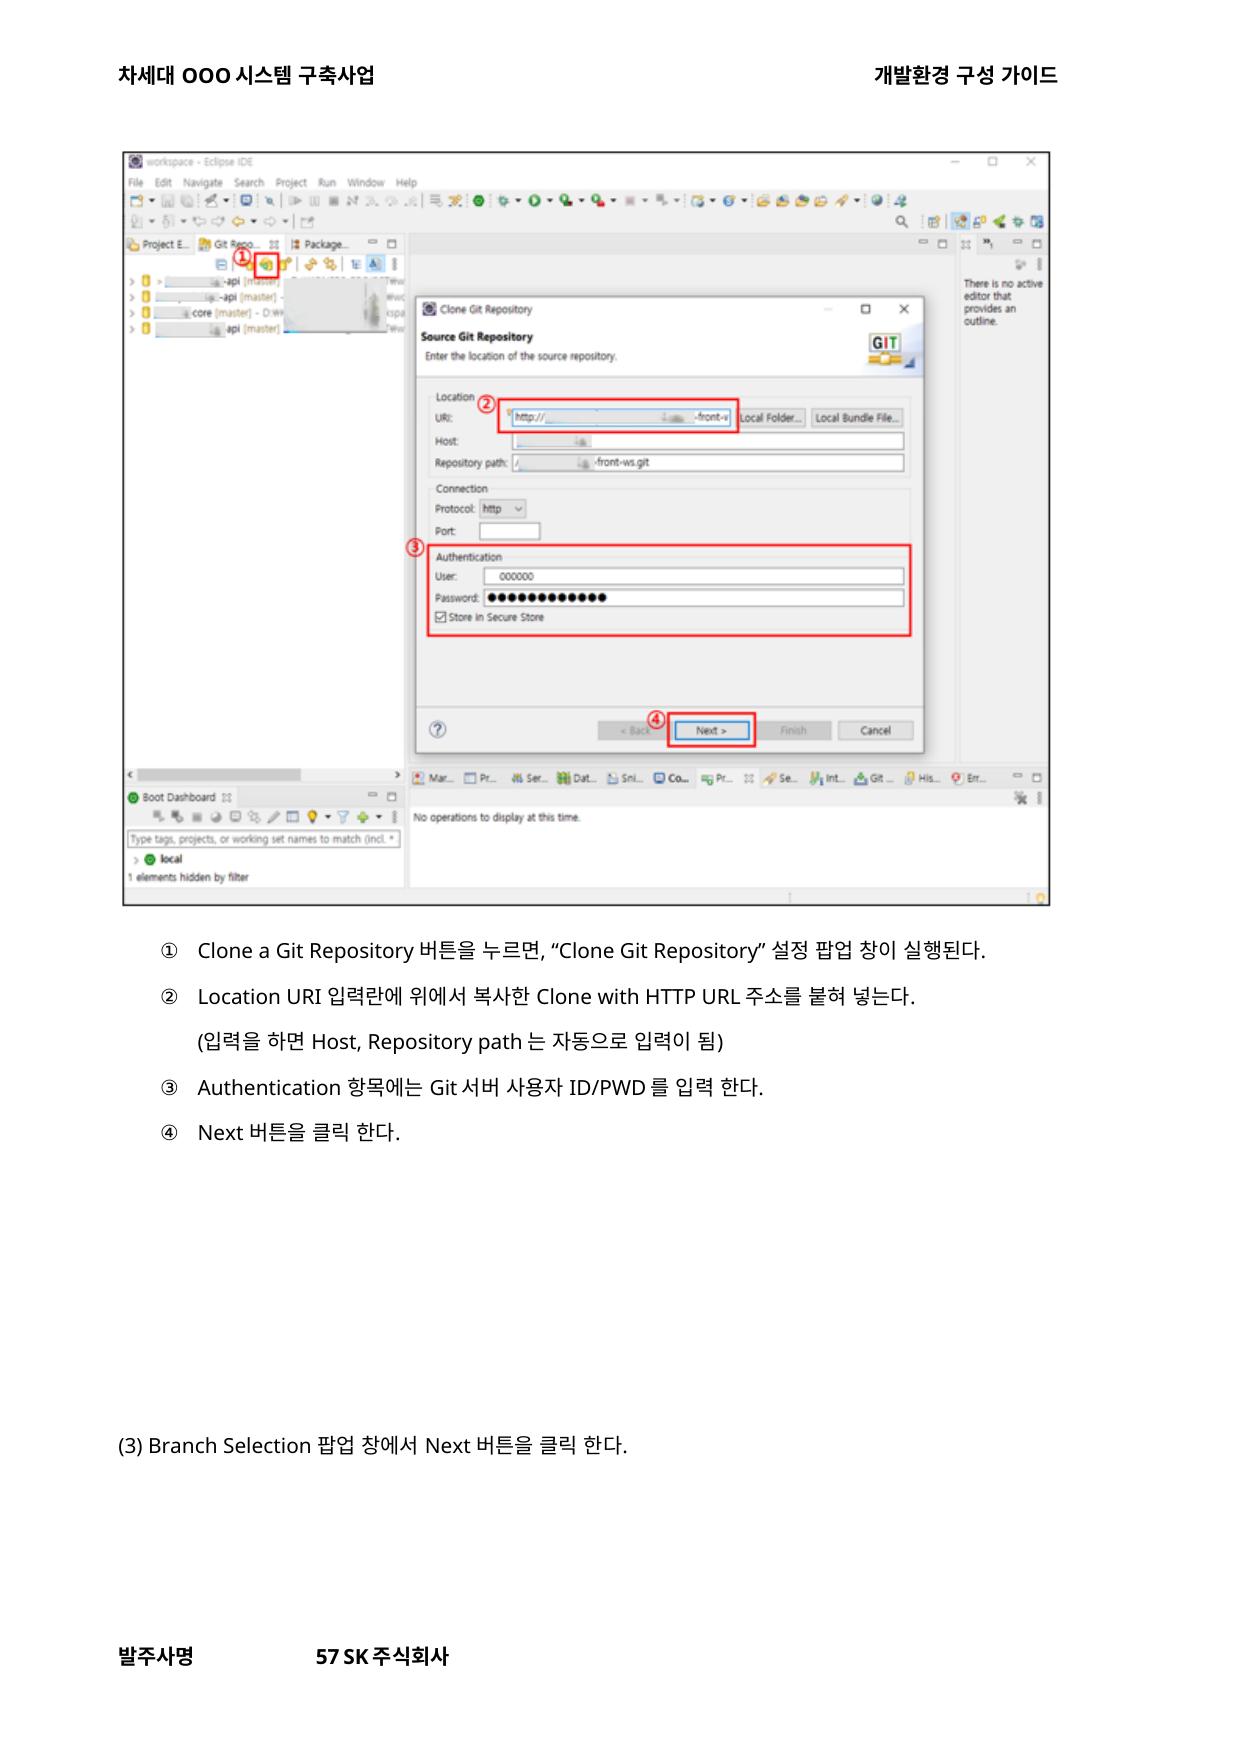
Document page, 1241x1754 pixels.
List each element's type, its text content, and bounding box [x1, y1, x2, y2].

text (3) Branch Selection 팝업 창에서 Next 버튼을 클릭 한다. [118, 1429, 1122, 1459]
list (입력을 하면 Host, Repository path는 자동으로 입력이 됨) [197, 1026, 1122, 1056]
list Authentication 항목에는 Git서버 사용자 ID/PWD를 입력 한다. [160, 1071, 1122, 1101]
list Clone a Git Repository 버튼을 누르면, “Clone Git Repository” 설정 팝업 창이 실행된다. [160, 935, 1122, 965]
picture [118, 147, 1052, 911]
list Location URI 입력란에 위에서 복사한 Clone with HTTP URL주소를 붙혀 넣는다. [160, 980, 1122, 1010]
list Next 버튼을 클릭 한다. [160, 1116, 1122, 1147]
